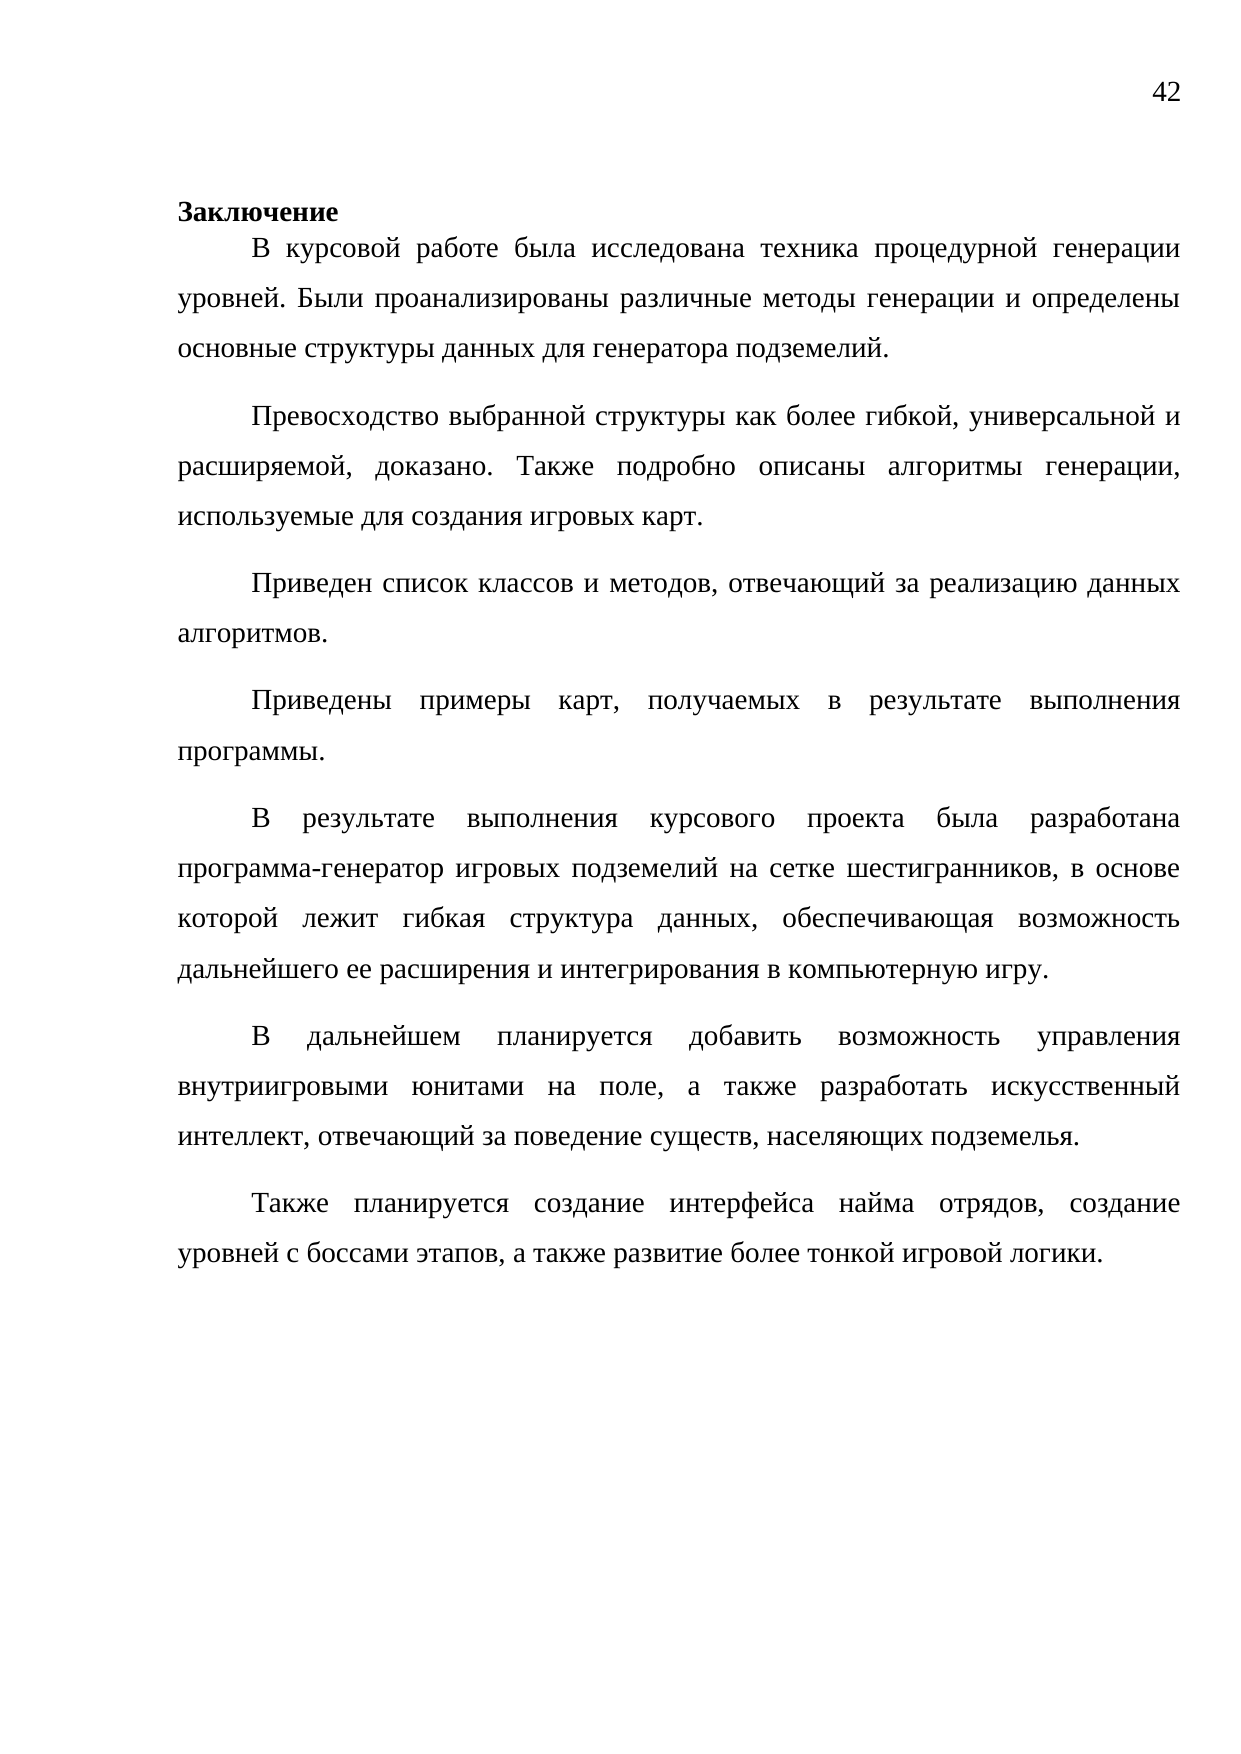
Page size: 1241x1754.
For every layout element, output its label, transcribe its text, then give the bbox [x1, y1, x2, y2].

text В дальнейшем планируется добавить возможность управления внутриигровыми юнитами на поле, а также разработать искусственный интеллект, отвечающий за поведение существ, населяющих подземелья. [177, 1018, 1181, 1152]
subtitle Заключение [177, 194, 1181, 227]
text В результате выполнения курсового проекта была разработана программа-генератор игровых подземелий на сетке шестигранников, в основе которой лежит гибкая структура данных, обеспечивающая возможность дальнейшего ее расширения и интегрирования в компьютерную игру. [177, 800, 1181, 984]
text Также планируется создание интерфейса найма отрядов, создание уровней с боссами этапов, а также развитие более тонкой игровой логики. [177, 1185, 1181, 1269]
text Приведен список классов и методов, отвечающий за реализацию данных алгоритмов. [177, 565, 1181, 649]
text Приведены примеры карт, получаемых в результате выполнения программы. [177, 682, 1181, 766]
text Превосходство выбранной структуры как более гибкой, универсальной и расширяемой, доказано. Также подробно описаны алгоритмы генерации, используемые для создания игровых карт. [177, 398, 1181, 532]
text В курсовой работе была исследована техника процедурной генерации уровней. Были проанализированы различные методы генерации и определены основные структуры данных для генератора подземелий. [177, 230, 1181, 364]
